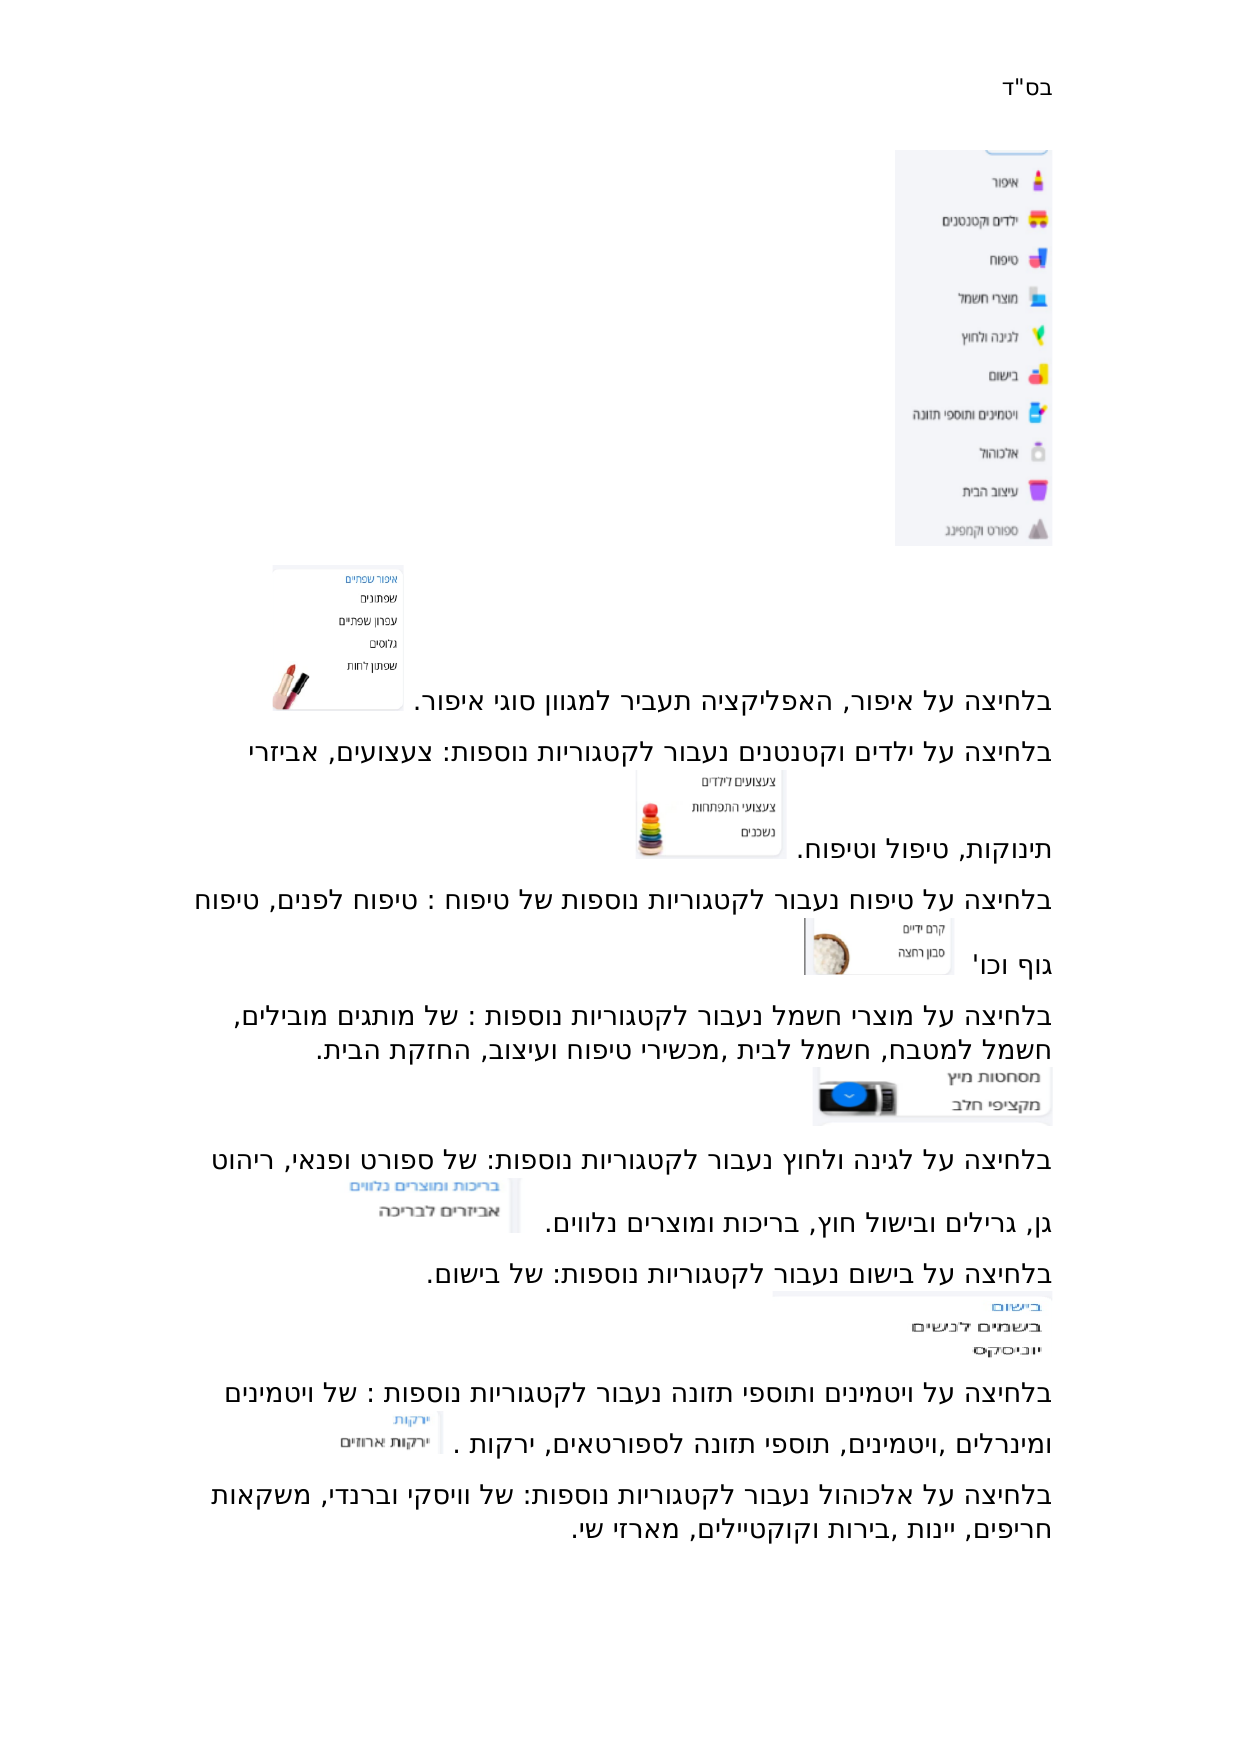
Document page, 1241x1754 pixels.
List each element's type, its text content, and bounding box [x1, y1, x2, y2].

picture [305, 1178, 536, 1233]
picture [772, 1291, 1053, 1358]
text בלחיצה על איפור, האפליקציה תעביר למגוון סוגי איפור. [187, 565, 1053, 717]
text בלחיצה על ילדים וקטנטנים נעבור לקטגוריות נוספות: צעצועים, אביזרי תינוקות, טיפול וטיפוח. [187, 736, 1053, 865]
text בלחיצה על אלכוהול נעבור לקטגוריות נוספות: של וויסקי וברנדי, משקאות חריפים, יינות ,בירות וקוקטיילים, מארזי שי. [187, 1479, 1053, 1545]
text בלחיצה על לגינה ולחוץ נעבור לקטגוריות נוספות: של ספורט ופנאי, ריהוט גן, גרילים ובישול חוץ, בריכות ומוצרים נלווים. [187, 1144, 1053, 1239]
picture [272, 565, 404, 711]
picture [895, 150, 1053, 546]
picture [812, 1067, 1053, 1126]
text בלחיצה על טיפוח נעבור לקטגוריות נוספות של טיפוח : טיפוח לפנים, טיפוח גוף וכו' [187, 884, 1053, 981]
picture [255, 1411, 444, 1454]
text בלחיצה על מוצרי חשמל נעבור לקטגוריות נוספות : של מותגים מובילים, חשמל למטבח, חשמל לבית ,מכשירי טיפוח ועיצוב, החזקת הבית. [187, 1000, 1053, 1125]
picture [635, 770, 787, 859]
text בלחיצה על ויטמינים ותוספי תזונה נעבור לקטגוריות נוספות : של ויטמינים ומינרלים ,ויטמינים, תוספי תזונה לספורטאים, ירקות . [187, 1377, 1053, 1460]
picture [804, 918, 955, 975]
text בלחיצה על בישום נעבור לקטגוריות נוספות: של בישום. [187, 1258, 1053, 1358]
